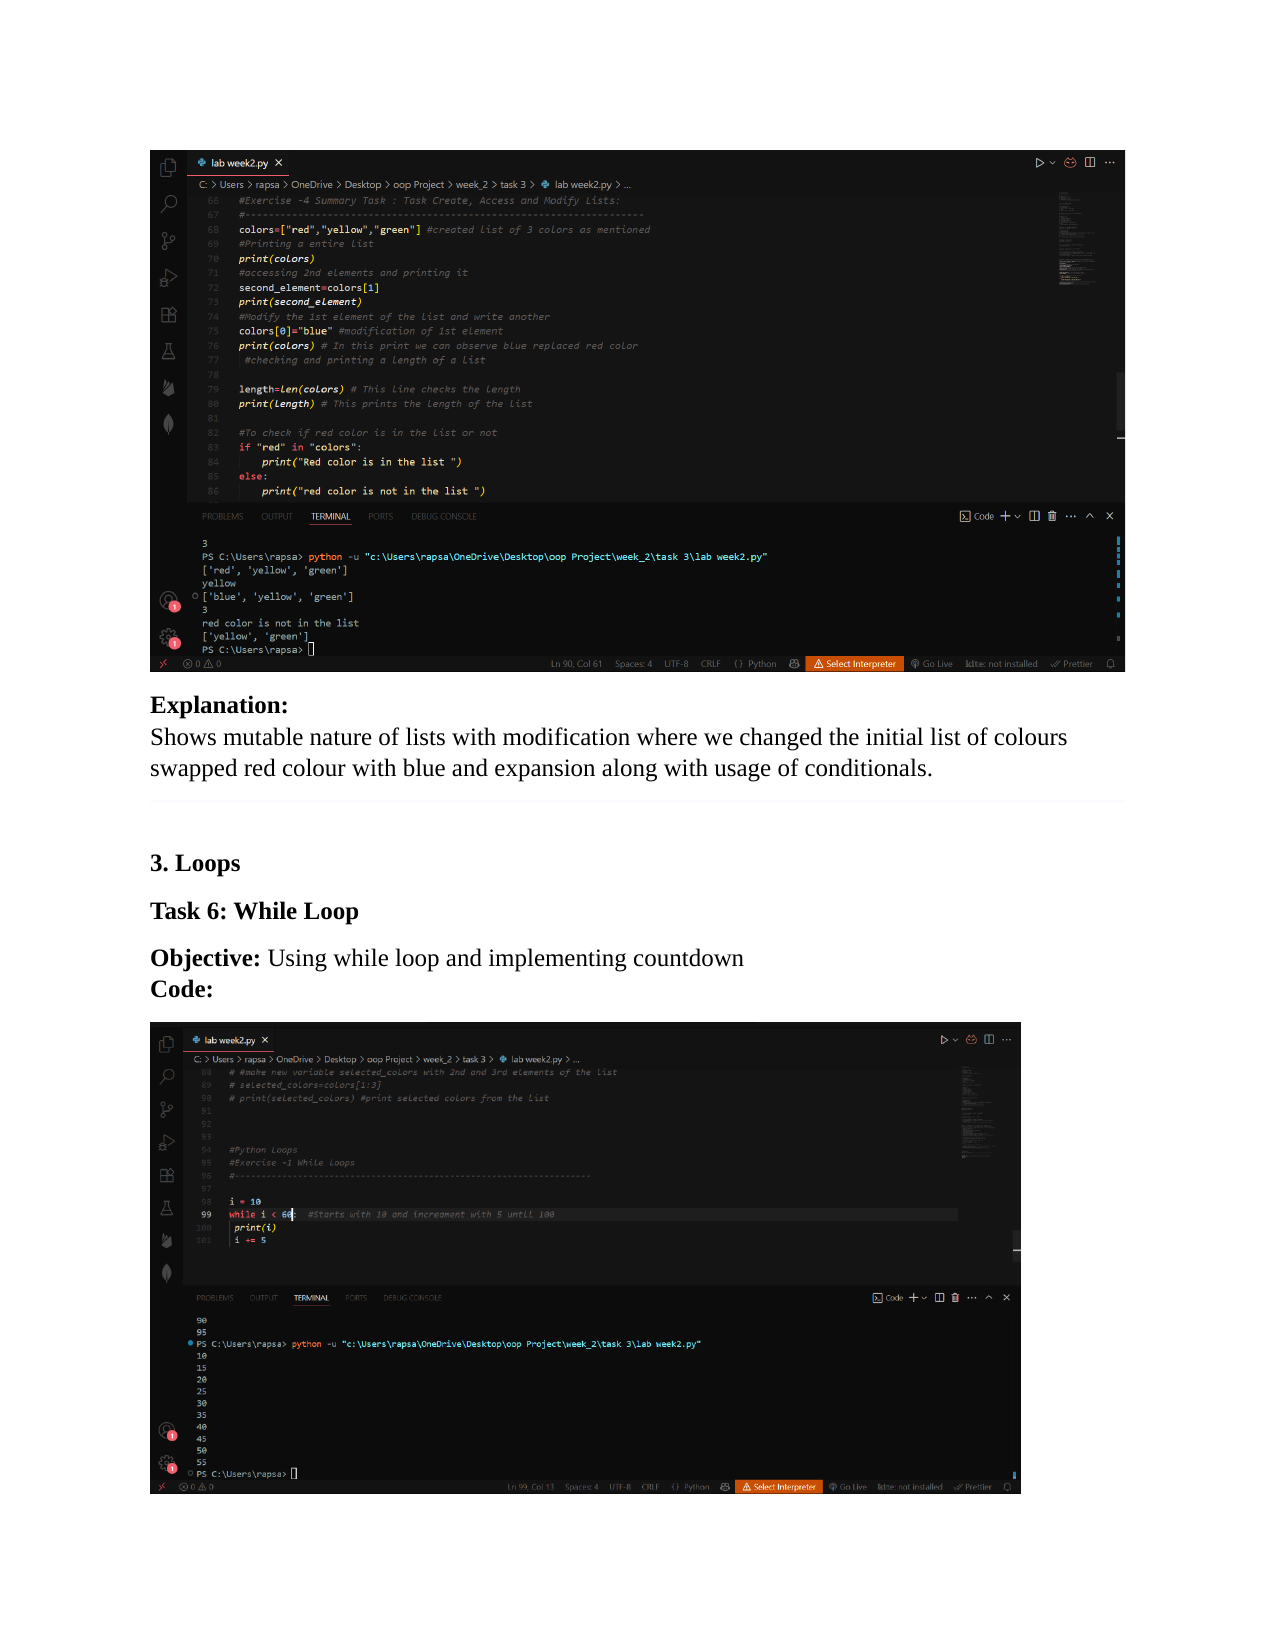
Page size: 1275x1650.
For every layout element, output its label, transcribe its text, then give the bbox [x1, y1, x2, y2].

text Explanation: Shows mutable nature of lists with modification where we changed the initial list of colours swapped red colour with blue and expansion along with usage of conditionals. [150, 691, 1125, 781]
text Task 6: While Loop [150, 896, 1125, 924]
picture [150, 150, 1125, 672]
picture [150, 1022, 1021, 1494]
text 3. Loops [150, 848, 1125, 877]
text Objective: Using while loop and implementing countdown Code: [150, 943, 1125, 1003]
